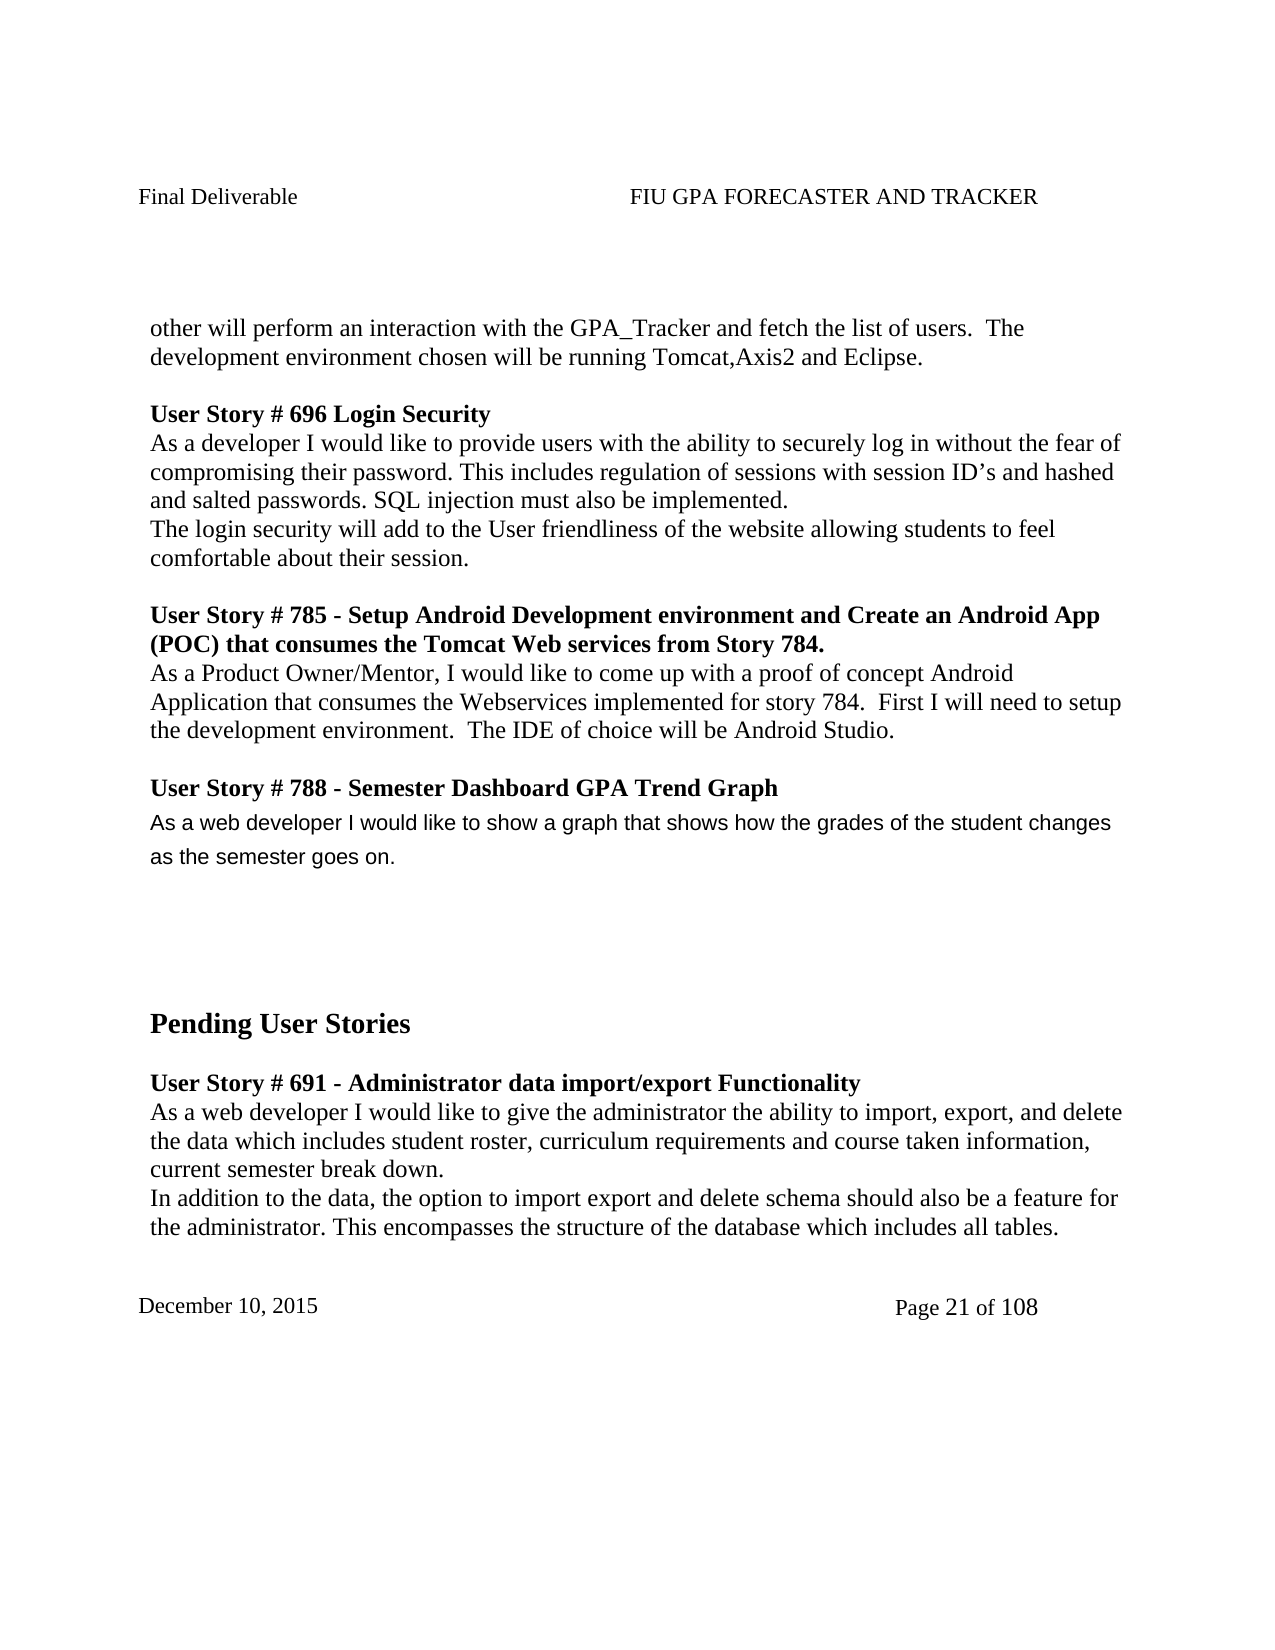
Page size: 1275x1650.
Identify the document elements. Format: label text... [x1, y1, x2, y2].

text User Story # 696 Login Security [150, 399, 1125, 428]
text As a web developer I would like to show a graph that shows how the grades of the student changes as the semester goes on. [150, 810, 1125, 869]
text As a developer I would like to provide users with the ability to securely log in without the fear of compromising their password. This includes regulation of sessions with session ID’s and hashed and salted passwords. SQL injection must also be implemented. [150, 428, 1125, 514]
text User Story # 785 - Setup Android Development environment and Create an Android App (POC) that consumes the Tomcat Web services from Story 784. [150, 601, 1125, 658]
text As a Product Owner/Mentor, I would like to come up with a proof of concept Android Application that consumes the Webservices implemented for story 784. First I will need to setup the development environment. The IDE of choice will be Android Studio. [150, 658, 1125, 744]
text The login security will add to the User friendliness of the website allowing students to feel comfortable about their session. [150, 514, 1125, 572]
text In addition to the data, the option to import export and delete schema should also be a feature for the administrator. This encompasses the structure of the database which includes all tables. [150, 1183, 1125, 1241]
text User Story # 691 - Administrator data import/export Functionality [150, 1068, 1125, 1097]
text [150, 313, 1125, 371]
subtitle Pending User Stories [150, 1006, 1125, 1039]
text As a web developer I would like to give the administrator the ability to import, export, and delete the data which includes student roster, curriculum requirements and course taken information, current semester break down. [150, 1097, 1125, 1183]
text User Story # 788 - Semester Dashboard GPA Trend Graph [150, 773, 1125, 802]
